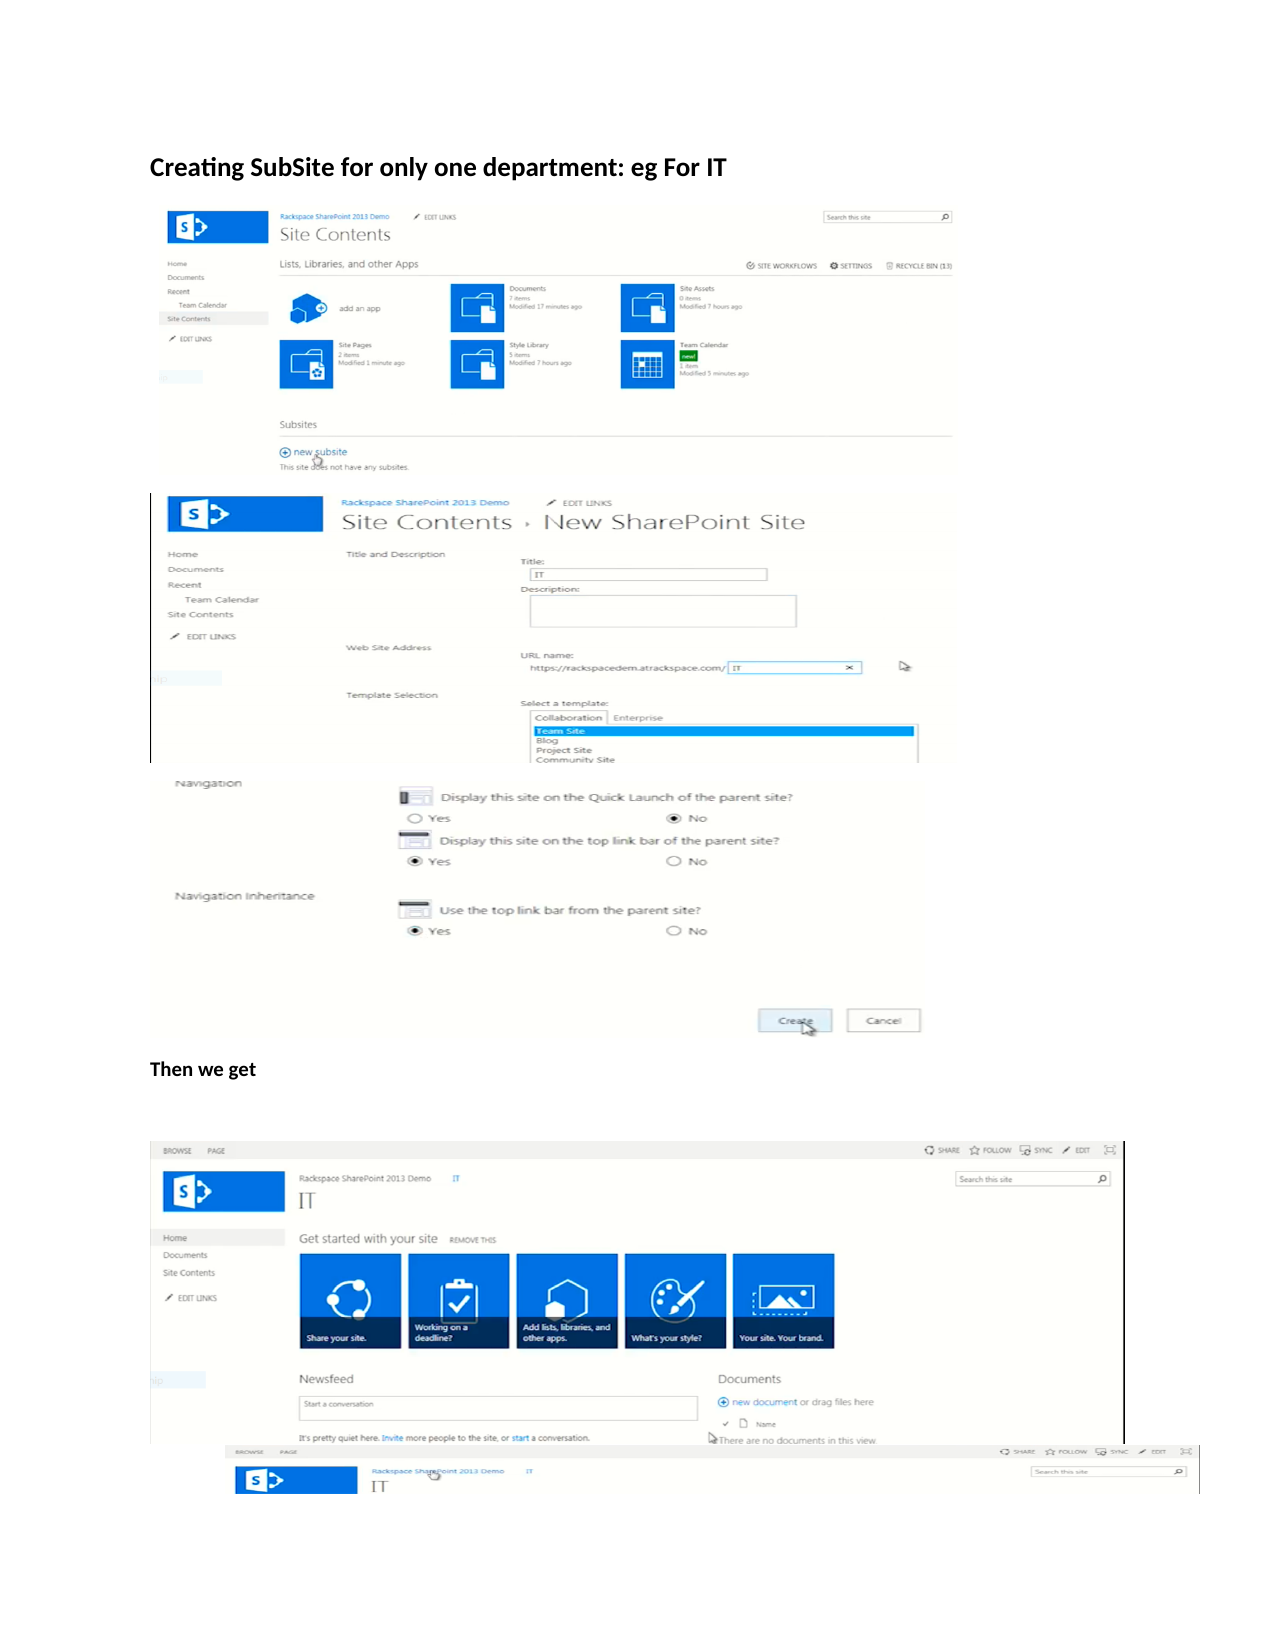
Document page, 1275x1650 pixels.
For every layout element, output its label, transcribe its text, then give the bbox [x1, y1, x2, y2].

picture [159, 205, 958, 475]
text Creating SubSite for only one department: eg For IT [150, 150, 1125, 183]
picture [150, 493, 958, 763]
picture [150, 1141, 1125, 1444]
picture [150, 781, 926, 1038]
picture [225, 1445, 1200, 1494]
text Then we get [150, 1056, 1125, 1082]
